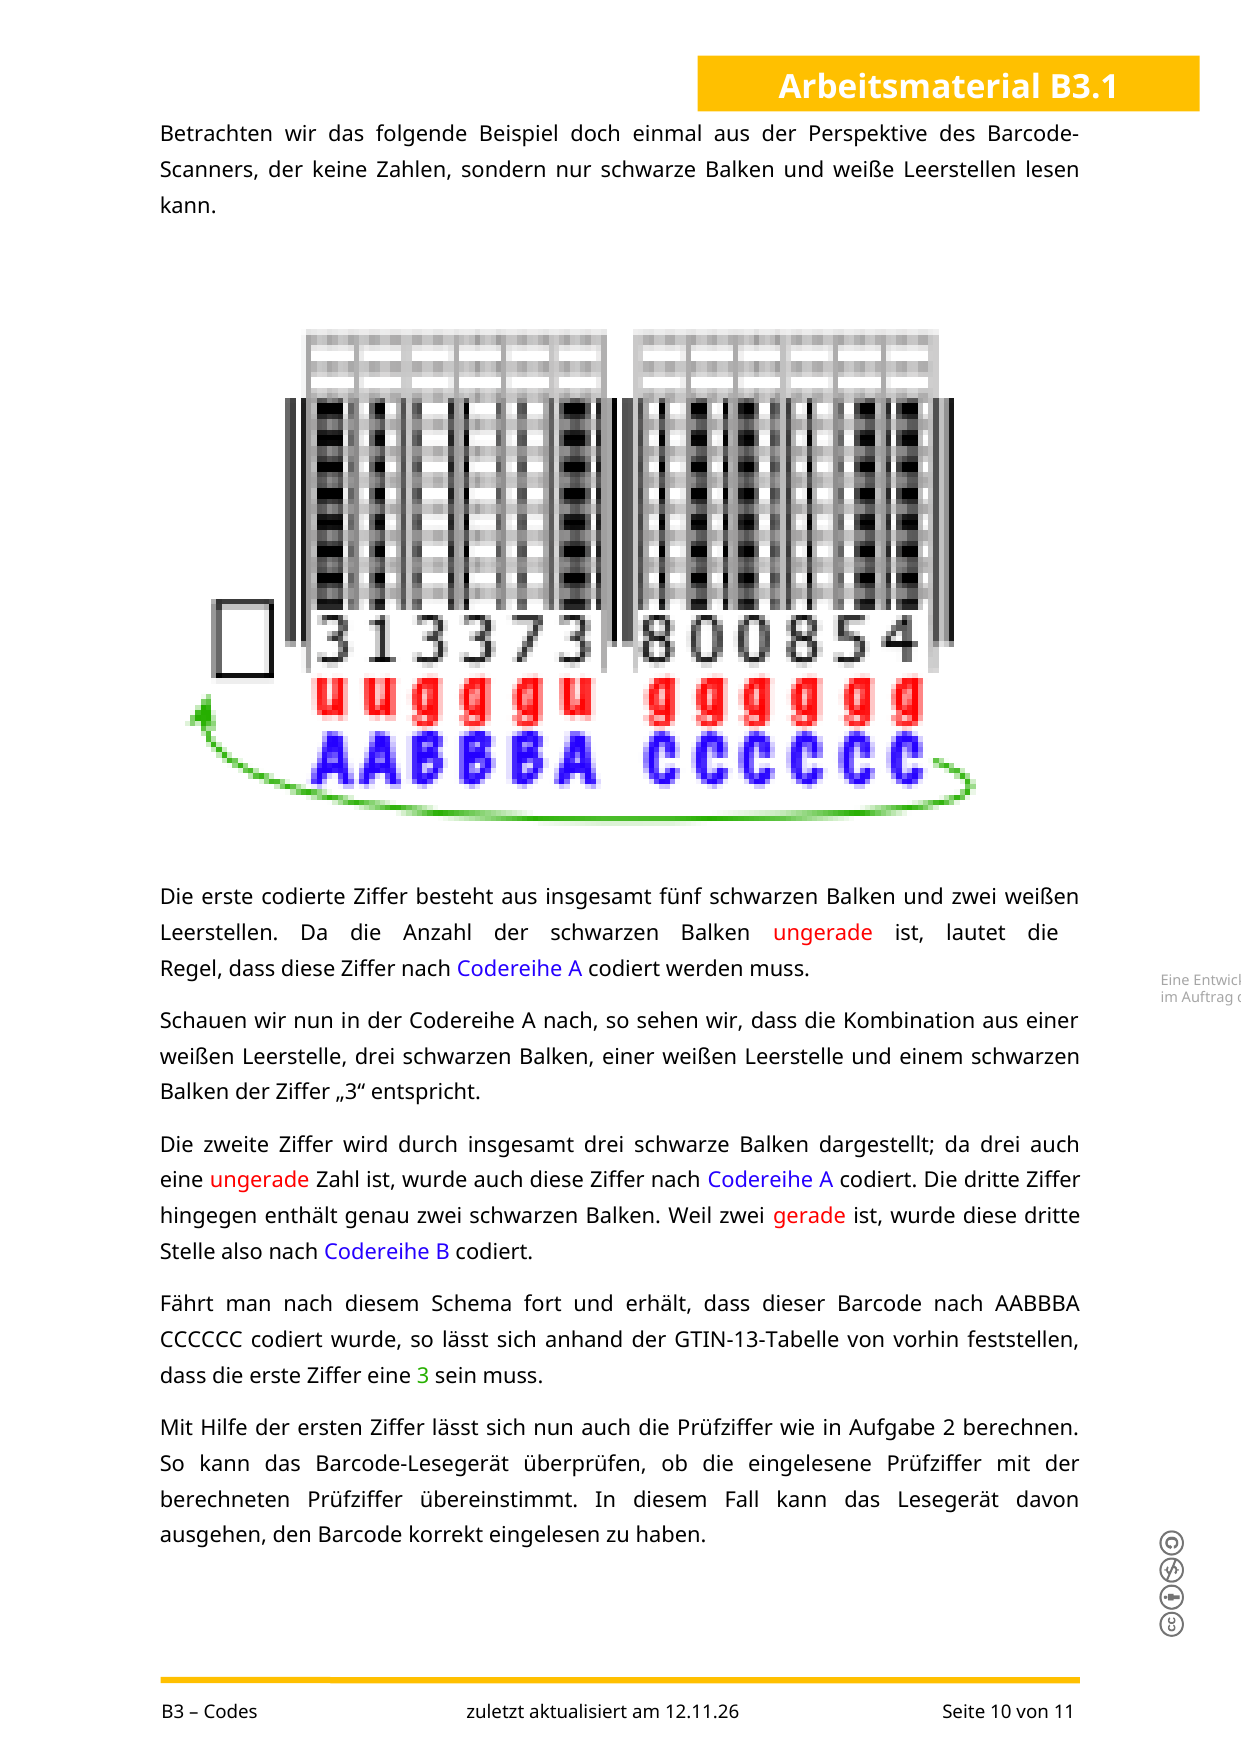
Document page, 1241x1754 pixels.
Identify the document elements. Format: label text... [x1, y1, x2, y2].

text Betrachten wir das folgende Beispiel doch einmal aus der Perspektive des Barcode-Scanners, der keine Zahlen, sondern nur schwarze Balken und weiße Leerstellen lesen kann. [159, 118, 1081, 219]
text Die zweite Ziffer wird durch insgesamt drei schwarze Balken dargestellt; da drei auch eine ungerade Zahl ist, wurde auch diese Ziffer nach Codereihe A codiert. Die dritte Ziffer hingegen enthält genau zwei schwarzen Balken. Weil zwei gerade ist, wurde diese dritte Stelle also nach Codereihe B codiert. [159, 1129, 1081, 1266]
text Mit Hilfe der ersten Ziffer lässt sich nun auch die Prüfziffer wie in Aufgabe 2 berechnen. So kann das Barcode-Lesegerät überprüfen, ob die eingelesene Prüfziffer mit der berechneten Prüfziffer übereinstimmt. In diesem Fall kann das Lesegerät davon ausgehen, den Barcode korrekt eingelesen zu haben. [159, 1412, 1081, 1549]
text Fährt man nach diesem Schema fort und erhält, dass dieser Barcode nach AABBBA CCCCCC codiert wurde, so lässt sich anhand der GTIN-13-Tabelle von vorhin feststellen, dass die erste Ziffer eine 3 sein muss. [159, 1288, 1081, 1389]
text Die erste codierte Ziffer besteht aus insgesamt fünf schwarzen Balken und zwei weißen Leerstellen. Da die Anzahl der schwarzen Balken ungerade ist, lautet die Regel, dass diese Ziffer nach Codereihe A codiert werden muss. [159, 881, 1081, 982]
text Schauen wir nun in der Codereihe A nach, so sehen wir, dass die Kombination aus einer weißen Leerstelle, drei schwarzen Balken, einer weißen Leerstelle und einem schwarzen Balken der Ziffer „3“ entspricht. [159, 1005, 1081, 1106]
